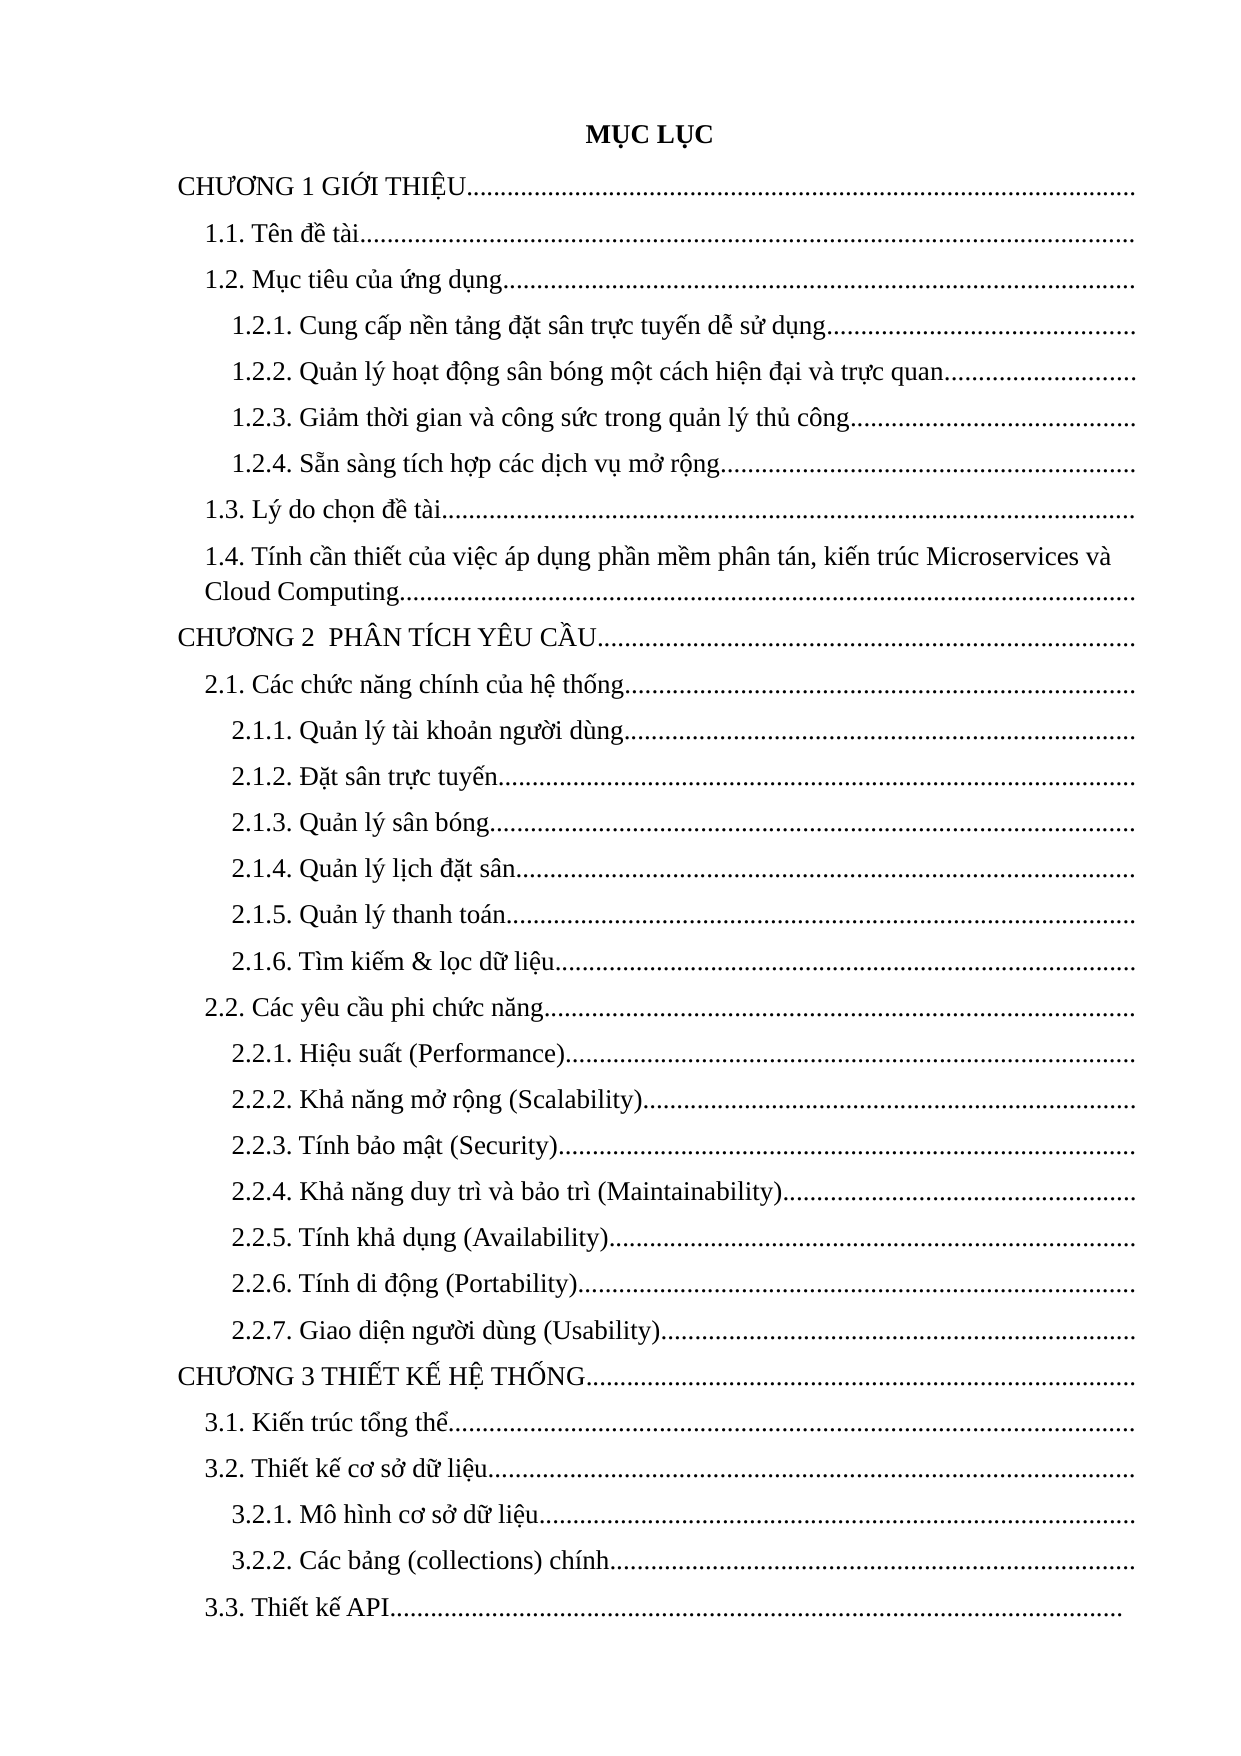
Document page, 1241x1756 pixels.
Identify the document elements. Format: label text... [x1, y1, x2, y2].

text 2.2. Các yêu cầu phi chức năng 5 [204, 991, 1122, 1022]
text 3.2.2. Các bảng (collections) chính 9 [231, 1544, 1122, 1576]
text 3.1. Kiến trúc tổng thể 7 [204, 1406, 1122, 1437]
text 2.1.1. Quản lý tài khoản người dùng 5 [231, 714, 1122, 745]
text 1.2.3. Giảm thời gian và công sức trong quản lý thủ công 2 [231, 401, 1122, 432]
text 1.2. Mục tiêu của ứng dụng 1 [204, 263, 1122, 294]
text 1.2.4. Sẵn sàng tích hợp các dịch vụ mở rộng 2 [231, 447, 1122, 478]
text 2.2.1. Hiệu suất (Performance) 5 [231, 1037, 1122, 1068]
text 1.4. Tính cần thiết của việc áp dụng phần mềm phân tán, kiến trúc Microservices và Cloud Computing 3 [204, 540, 1122, 607]
text 3.3. Thiết kế API 11 [204, 1591, 1122, 1622]
text 2.2.7. Giao diện người dùng (Usability) 6 [231, 1314, 1122, 1345]
text CHƯƠNG 1 GIỚI THIỆU 1 [177, 171, 1122, 202]
text 2.2.4. Khả năng duy trì và bảo trì (Maintainability) 6 [231, 1175, 1122, 1206]
text CHƯƠNG 3 THIẾT KẾ HỆ THỐNG 7 [177, 1360, 1122, 1391]
text 2.2.3. Tính bảo mật (Security) 6 [231, 1129, 1122, 1160]
text 2.1.2. Đặt sân trực tuyến 5 [231, 760, 1122, 791]
text 2.1. Các chức năng chính của hệ thống 5 [204, 668, 1122, 699]
text 2.1.6. Tìm kiếm & lọc dữ liệu 5 [231, 944, 1122, 976]
text 2.1.4. Quản lý lịch đặt sân 5 [231, 852, 1122, 883]
text MỤC LỤC [177, 118, 1122, 149]
text CHƯƠNG 2 PHÂN TÍCH YÊU CẦU 5 [177, 622, 1122, 653]
text 2.2.6. Tính di động (Portability) 6 [231, 1268, 1122, 1299]
text 3.2.1. Mô hình cơ sở dữ liệu 8 [231, 1498, 1122, 1529]
text 2.1.5. Quản lý thanh toán 5 [231, 898, 1122, 929]
text 1.2.1. Cung cấp nền tảng đặt sân trực tuyến dễ sử dụng 2 [231, 309, 1122, 340]
text 3.2. Thiết kế cơ sở dữ liệu 8 [204, 1452, 1122, 1483]
text 1.3. Lý do chọn đề tài 2 [204, 493, 1122, 525]
text 1.2.2. Quản lý hoạt động sân bóng một cách hiện đại và trực quan 2 [231, 355, 1122, 386]
text 2.2.2. Khả năng mở rộng (Scalability) 6 [231, 1083, 1122, 1114]
text 2.1.3. Quản lý sân bóng 5 [231, 806, 1122, 837]
text 2.2.5. Tính khả dụng (Availability) 6 [231, 1221, 1122, 1253]
text 1.1. Tên đề tài 1 [204, 217, 1122, 248]
